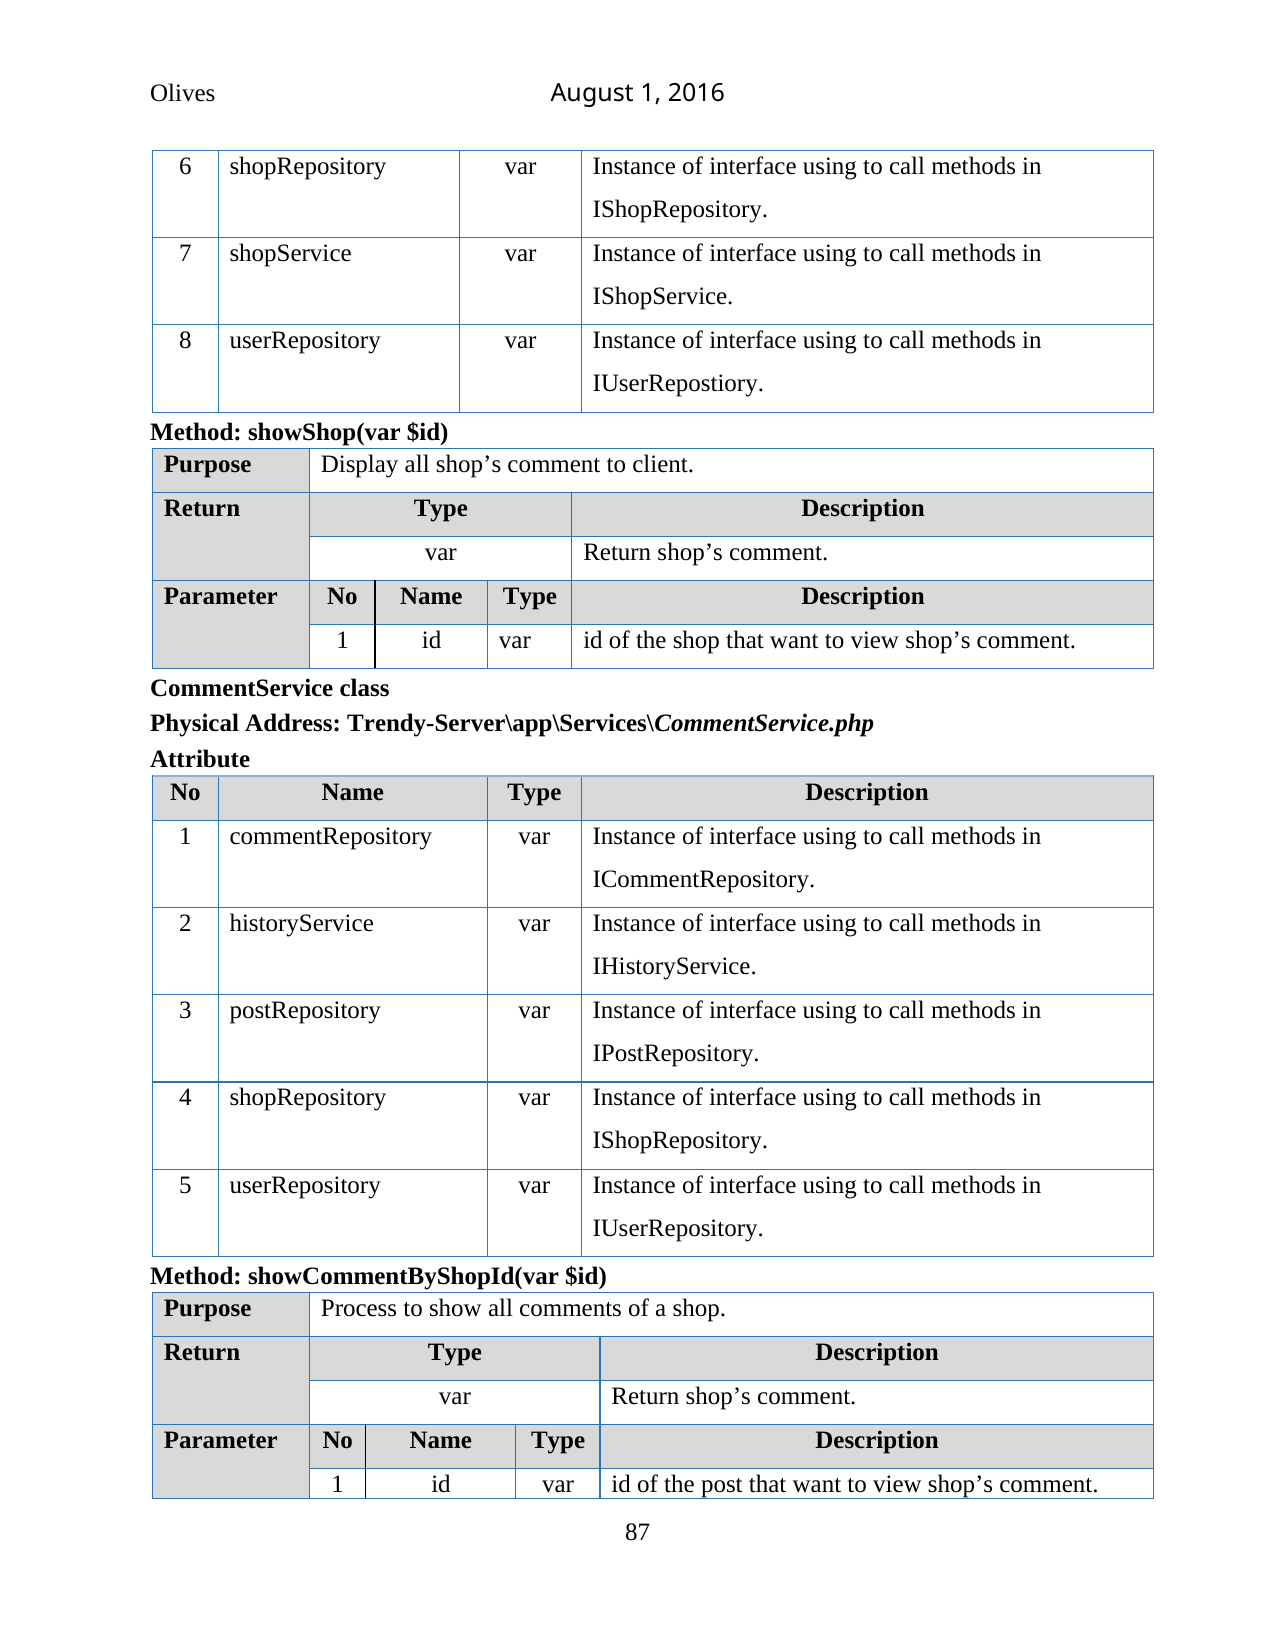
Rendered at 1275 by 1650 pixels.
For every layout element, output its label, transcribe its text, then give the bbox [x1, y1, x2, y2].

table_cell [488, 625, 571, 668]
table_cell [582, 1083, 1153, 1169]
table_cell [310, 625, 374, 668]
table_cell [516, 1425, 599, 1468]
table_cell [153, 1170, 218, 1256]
subtitle Attribute [150, 744, 1125, 772]
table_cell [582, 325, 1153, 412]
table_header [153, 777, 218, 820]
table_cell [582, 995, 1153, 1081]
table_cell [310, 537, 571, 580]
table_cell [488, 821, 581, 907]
subtitle CommentService class [150, 673, 1125, 702]
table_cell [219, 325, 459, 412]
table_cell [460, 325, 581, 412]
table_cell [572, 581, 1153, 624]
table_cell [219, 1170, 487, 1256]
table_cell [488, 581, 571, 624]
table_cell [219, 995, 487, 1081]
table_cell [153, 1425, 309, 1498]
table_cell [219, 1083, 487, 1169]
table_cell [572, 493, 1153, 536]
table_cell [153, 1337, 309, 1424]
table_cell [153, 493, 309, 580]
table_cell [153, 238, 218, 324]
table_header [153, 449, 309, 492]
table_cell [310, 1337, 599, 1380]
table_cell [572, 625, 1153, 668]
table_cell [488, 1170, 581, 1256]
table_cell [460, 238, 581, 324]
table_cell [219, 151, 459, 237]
subtitle Method: showCommentByShopId(var $id) [150, 1261, 1125, 1290]
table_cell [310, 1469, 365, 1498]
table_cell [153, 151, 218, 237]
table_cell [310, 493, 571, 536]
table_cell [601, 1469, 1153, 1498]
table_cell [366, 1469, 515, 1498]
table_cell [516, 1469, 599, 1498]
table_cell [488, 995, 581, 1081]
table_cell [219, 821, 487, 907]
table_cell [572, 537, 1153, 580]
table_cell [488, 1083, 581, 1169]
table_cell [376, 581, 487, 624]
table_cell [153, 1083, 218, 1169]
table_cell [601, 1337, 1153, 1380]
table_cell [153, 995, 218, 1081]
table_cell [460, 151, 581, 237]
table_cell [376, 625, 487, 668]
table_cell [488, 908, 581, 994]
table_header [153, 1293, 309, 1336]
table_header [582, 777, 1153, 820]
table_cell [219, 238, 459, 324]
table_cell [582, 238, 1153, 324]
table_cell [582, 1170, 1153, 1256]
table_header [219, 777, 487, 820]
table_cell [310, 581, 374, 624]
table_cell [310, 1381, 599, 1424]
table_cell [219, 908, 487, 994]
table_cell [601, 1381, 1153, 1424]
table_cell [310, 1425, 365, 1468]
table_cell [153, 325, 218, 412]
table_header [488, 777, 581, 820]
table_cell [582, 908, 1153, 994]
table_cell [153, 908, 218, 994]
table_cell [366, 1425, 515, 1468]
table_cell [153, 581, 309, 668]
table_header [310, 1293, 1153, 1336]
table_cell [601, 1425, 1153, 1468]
subtitle Method: showShop(var $id) [150, 417, 1125, 446]
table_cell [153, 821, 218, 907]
subtitle Physical Address: Trendy-Server\app\Services\CommentService.php [150, 708, 1125, 737]
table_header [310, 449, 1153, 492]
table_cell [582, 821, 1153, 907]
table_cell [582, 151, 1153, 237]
